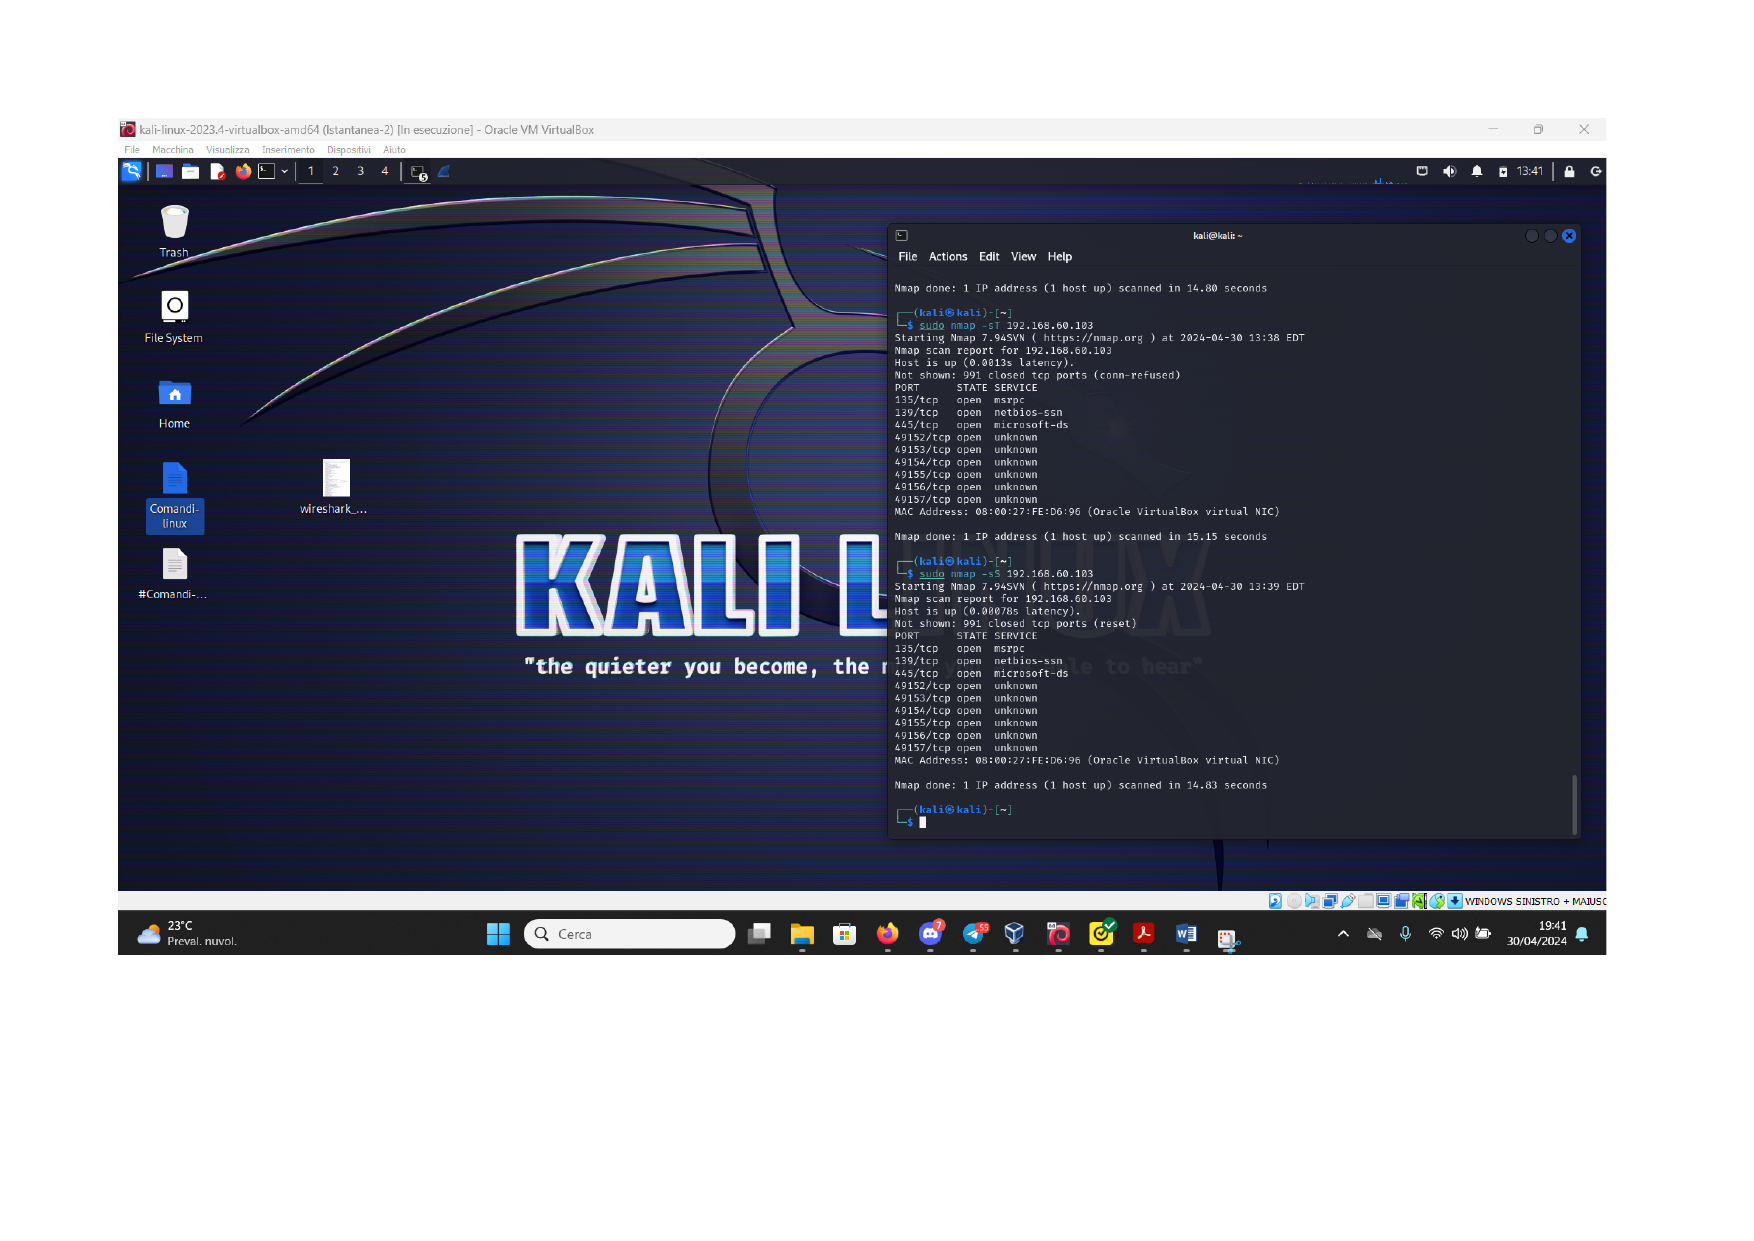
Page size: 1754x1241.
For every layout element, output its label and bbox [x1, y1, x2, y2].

picture [118, 118, 1607, 955]
